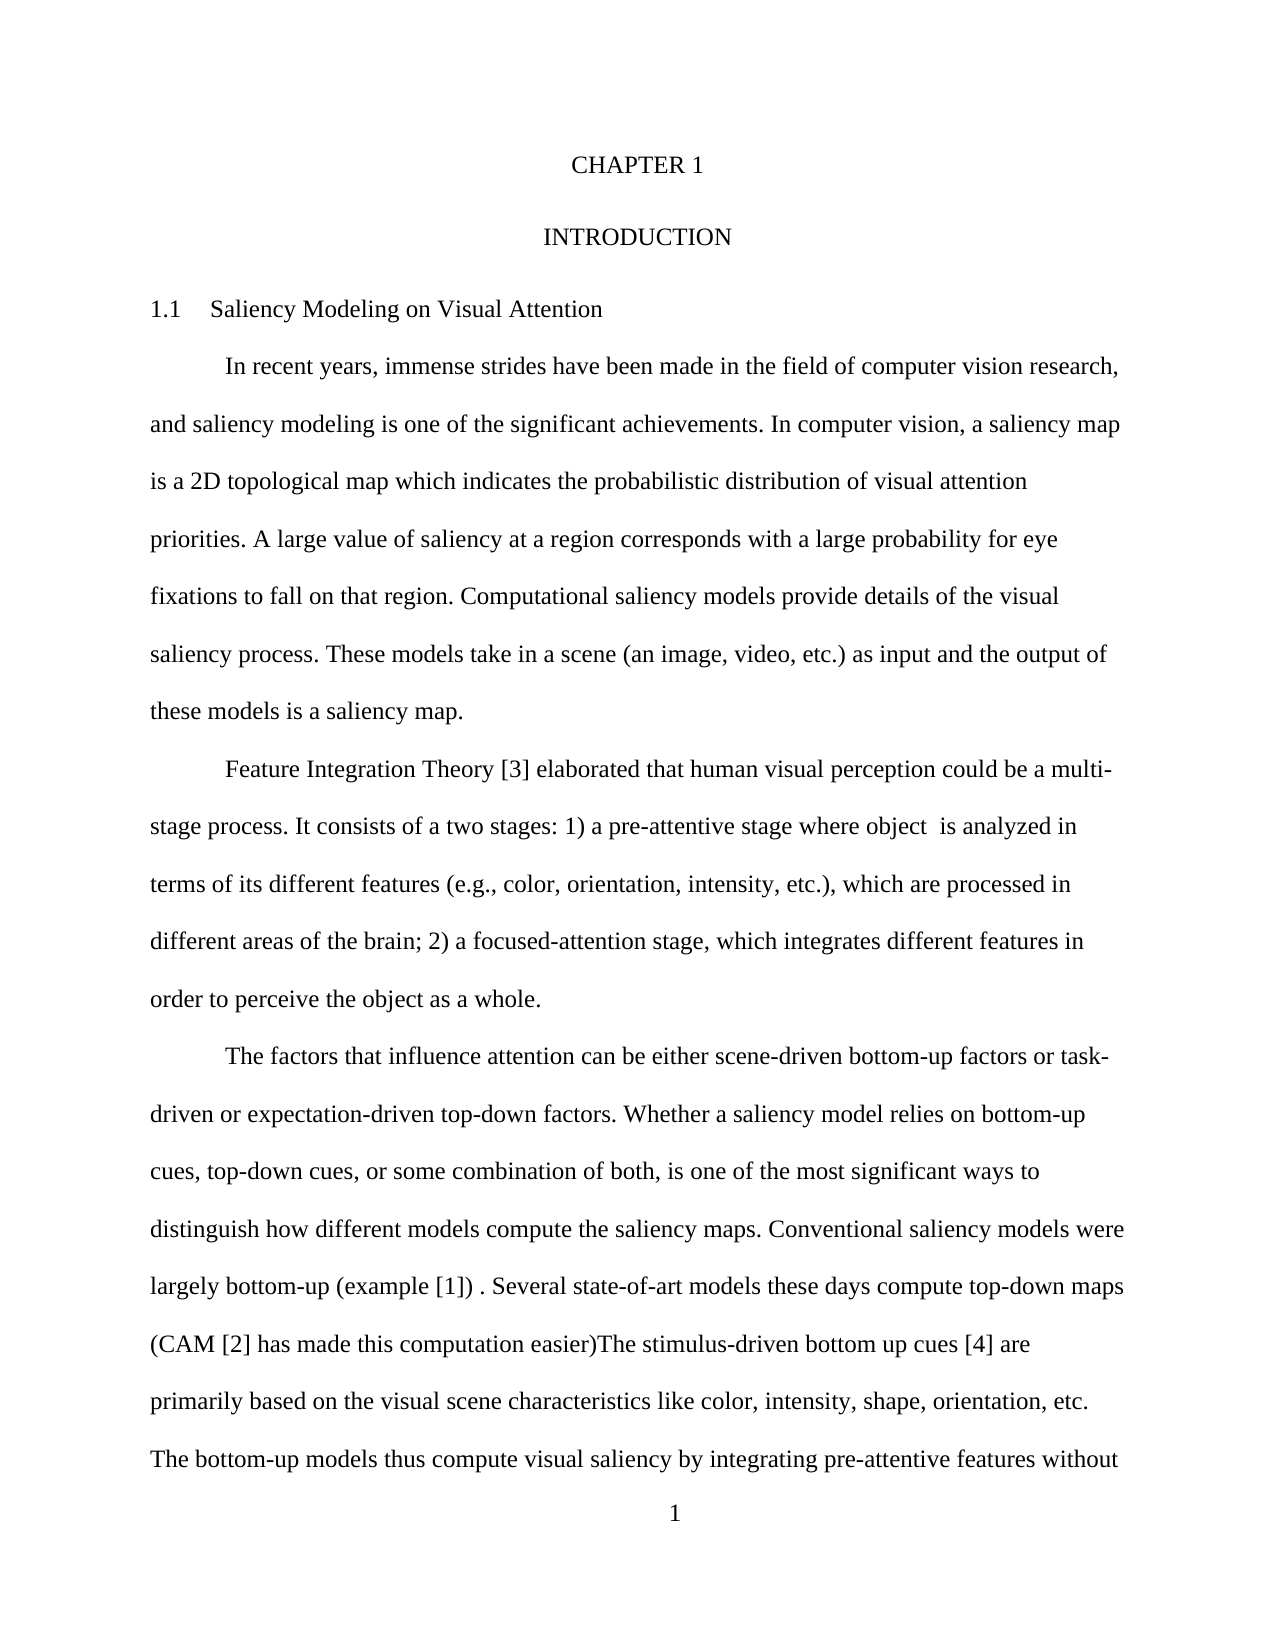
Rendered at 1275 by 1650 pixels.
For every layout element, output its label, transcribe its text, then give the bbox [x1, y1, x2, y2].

subtitle CHAPTER 1 [150, 150, 1125, 179]
text In recent years, immense strides have been made in the field of computer vision research, and saliency modeling is one of the significant achievements. In computer vision, a saliency map is a 2D topological map which indicates the probabilistic distribution of visual attention priorities. A large value of saliency at a region corresponds with a large probability for eye fixations to fall on that region. Computational saliency models provide details of the visual saliency process. These models take in a scene (an image, video, etc.) as input and the output of these models is a saliency map. [150, 351, 1125, 725]
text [150, 1041, 1125, 1472]
subtitle INTRODUCTION [150, 222, 1125, 251]
subtitle Saliency Modeling on Visual Attention [150, 294, 1125, 322]
text Feature Integration Theory [3] elaborated that human visual perception could be a multi-stage process. It consists of a two stages: 1) a pre-attentive stage where object is analyzed in terms of its different features (e.g., color, orientation, intensity, etc.), which are processed in different areas of the brain; 2) a focused-attention stage, which integrates different features in order to perceive the object as a whole. [150, 754, 1125, 1012]
